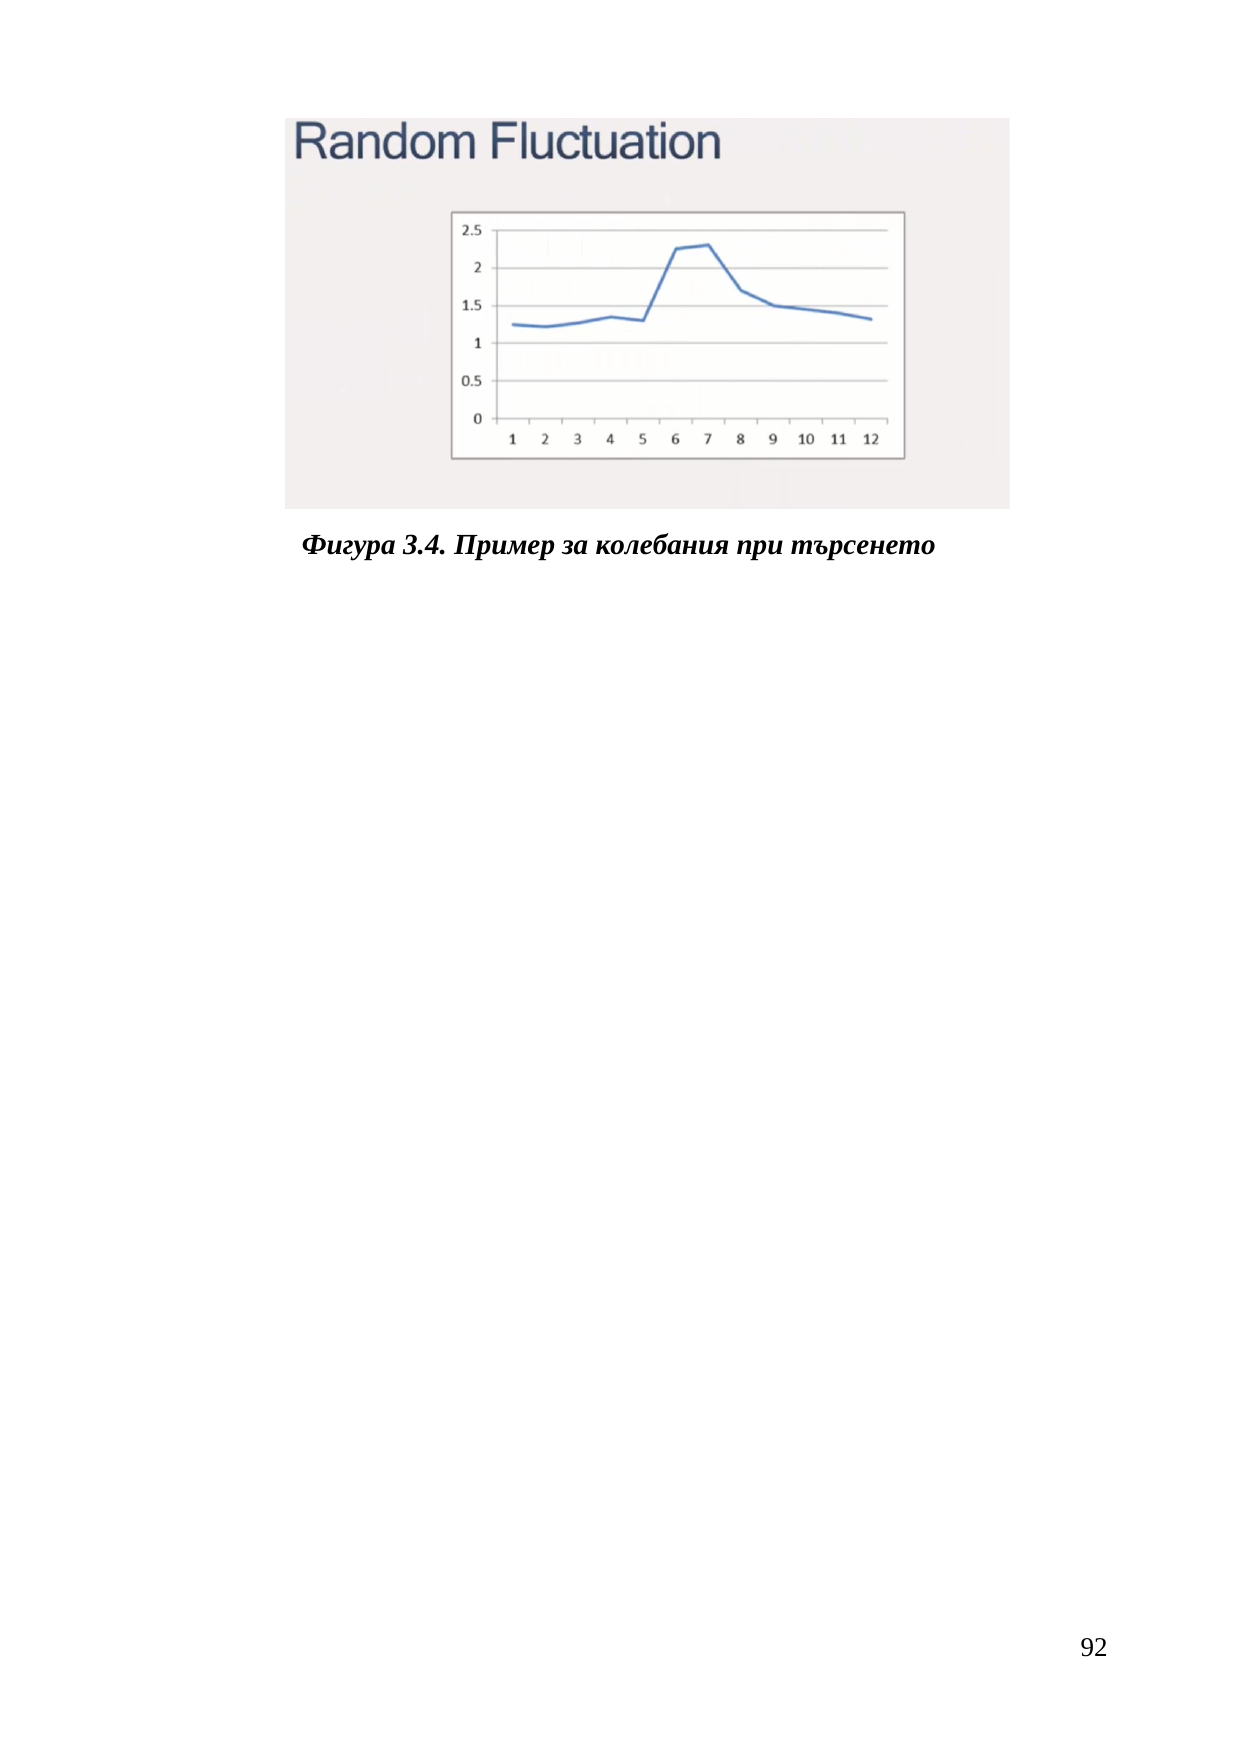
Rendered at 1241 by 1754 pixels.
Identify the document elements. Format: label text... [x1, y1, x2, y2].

picture [285, 118, 1010, 509]
